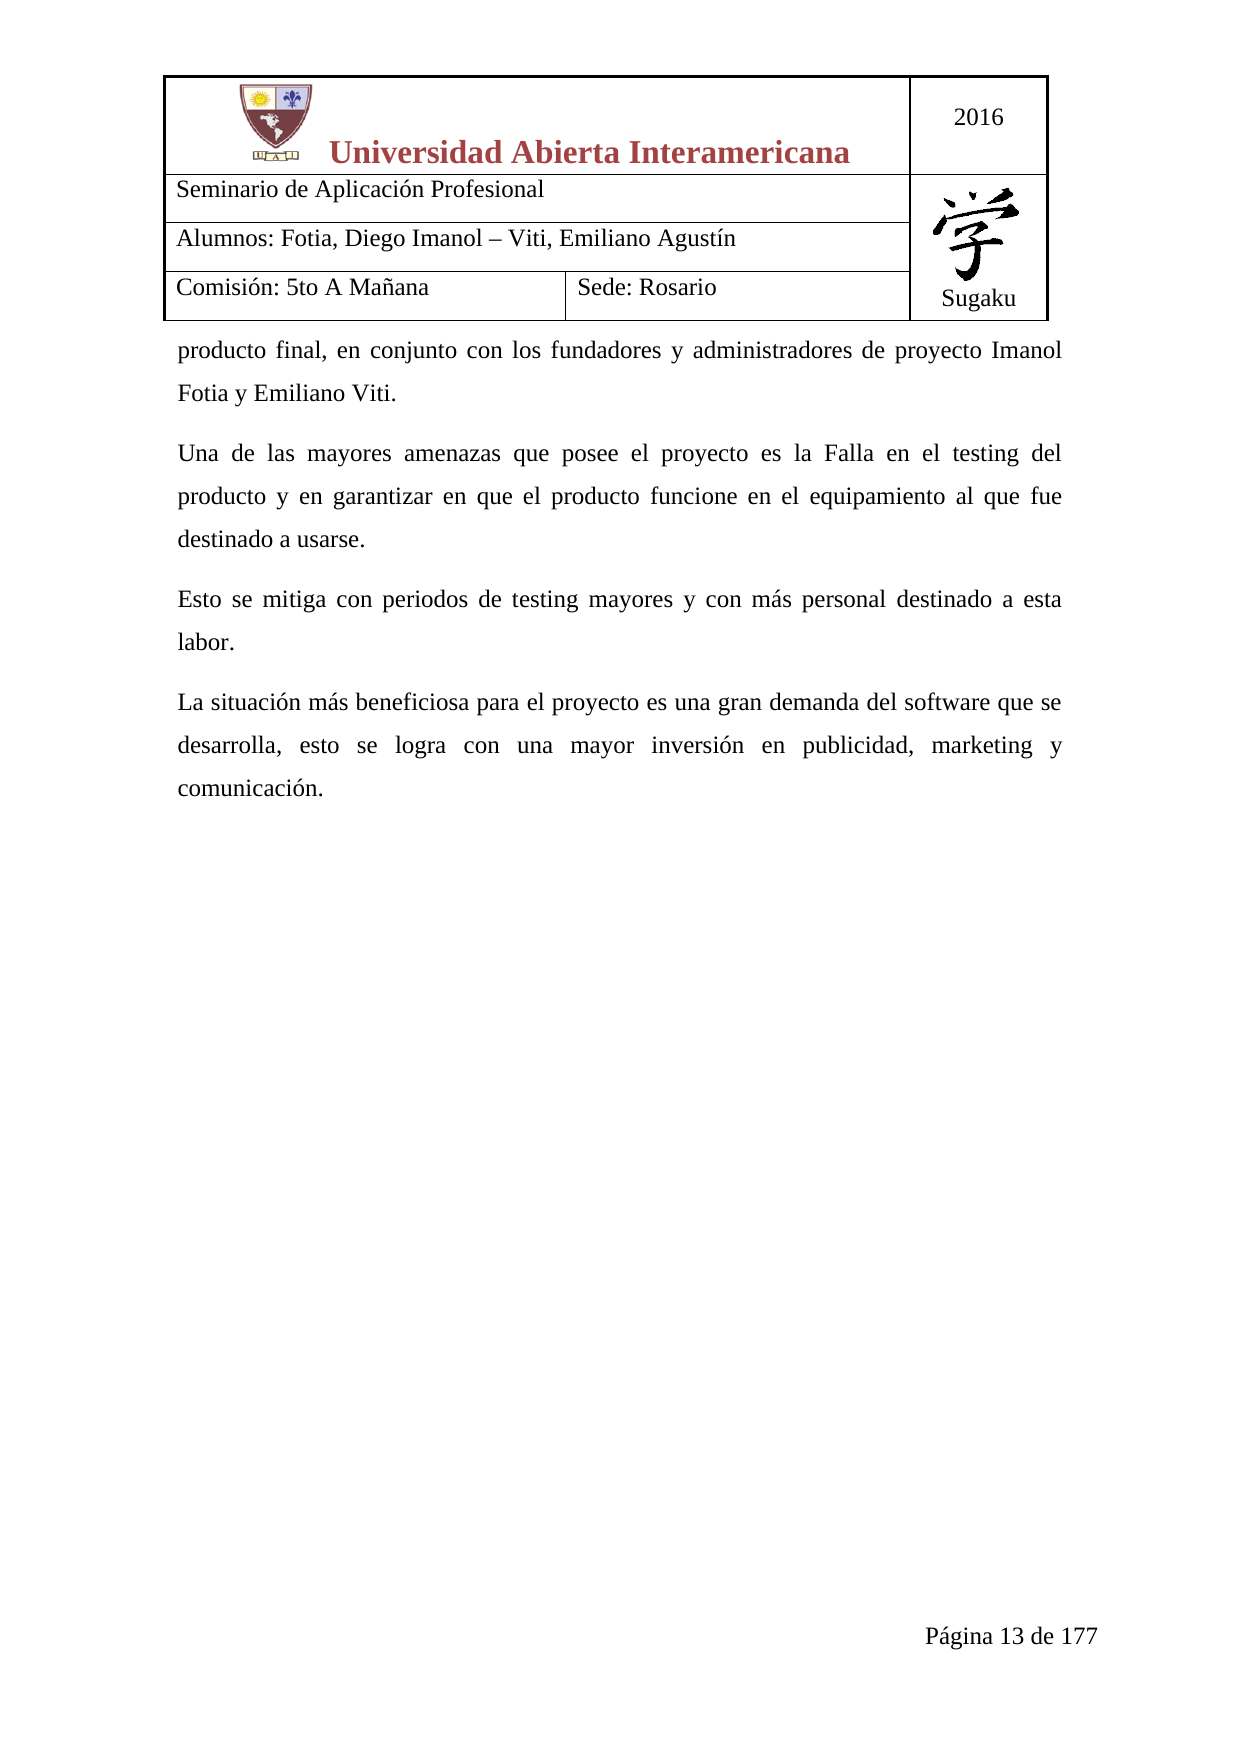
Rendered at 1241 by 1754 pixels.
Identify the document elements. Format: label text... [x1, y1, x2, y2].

text Una de las mayores amenazas que posee el proyecto es la Falla en el testing del producto y en garantizar en que el producto funcione en el equipamiento al que fue destinado a usarse. [177, 438, 1063, 553]
picture [927, 181, 1030, 284]
picture [223, 78, 329, 164]
text Esto se mitiga con periodos de testing mayores y con más personal destinado a esta labor. [177, 584, 1063, 656]
text La situación más beneficiosa para el proyecto es una gran demanda del software que se desarrolla, esto se logra con una mayor inversión en publicidad, marketing y comunicación. [177, 687, 1063, 802]
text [177, 148, 1063, 407]
